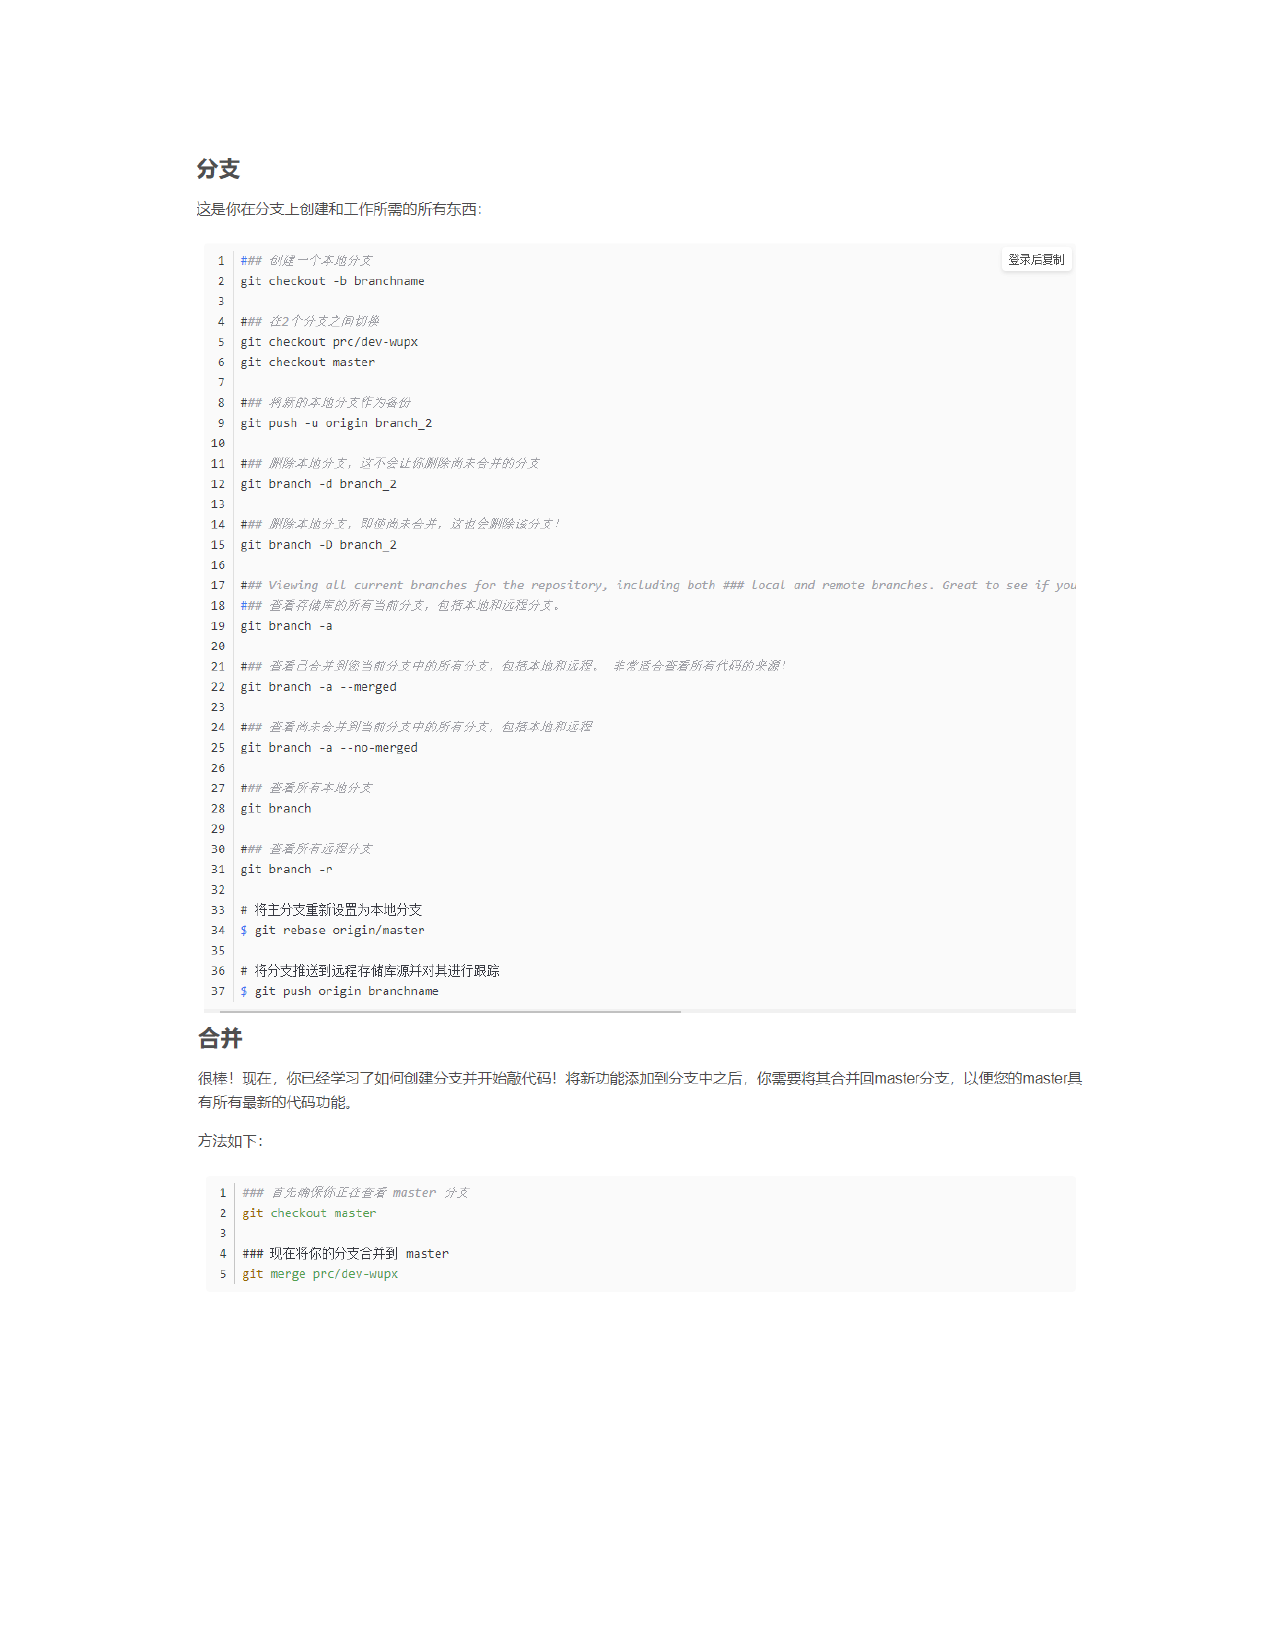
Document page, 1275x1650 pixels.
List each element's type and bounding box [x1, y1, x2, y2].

picture [187, 150, 1088, 1306]
